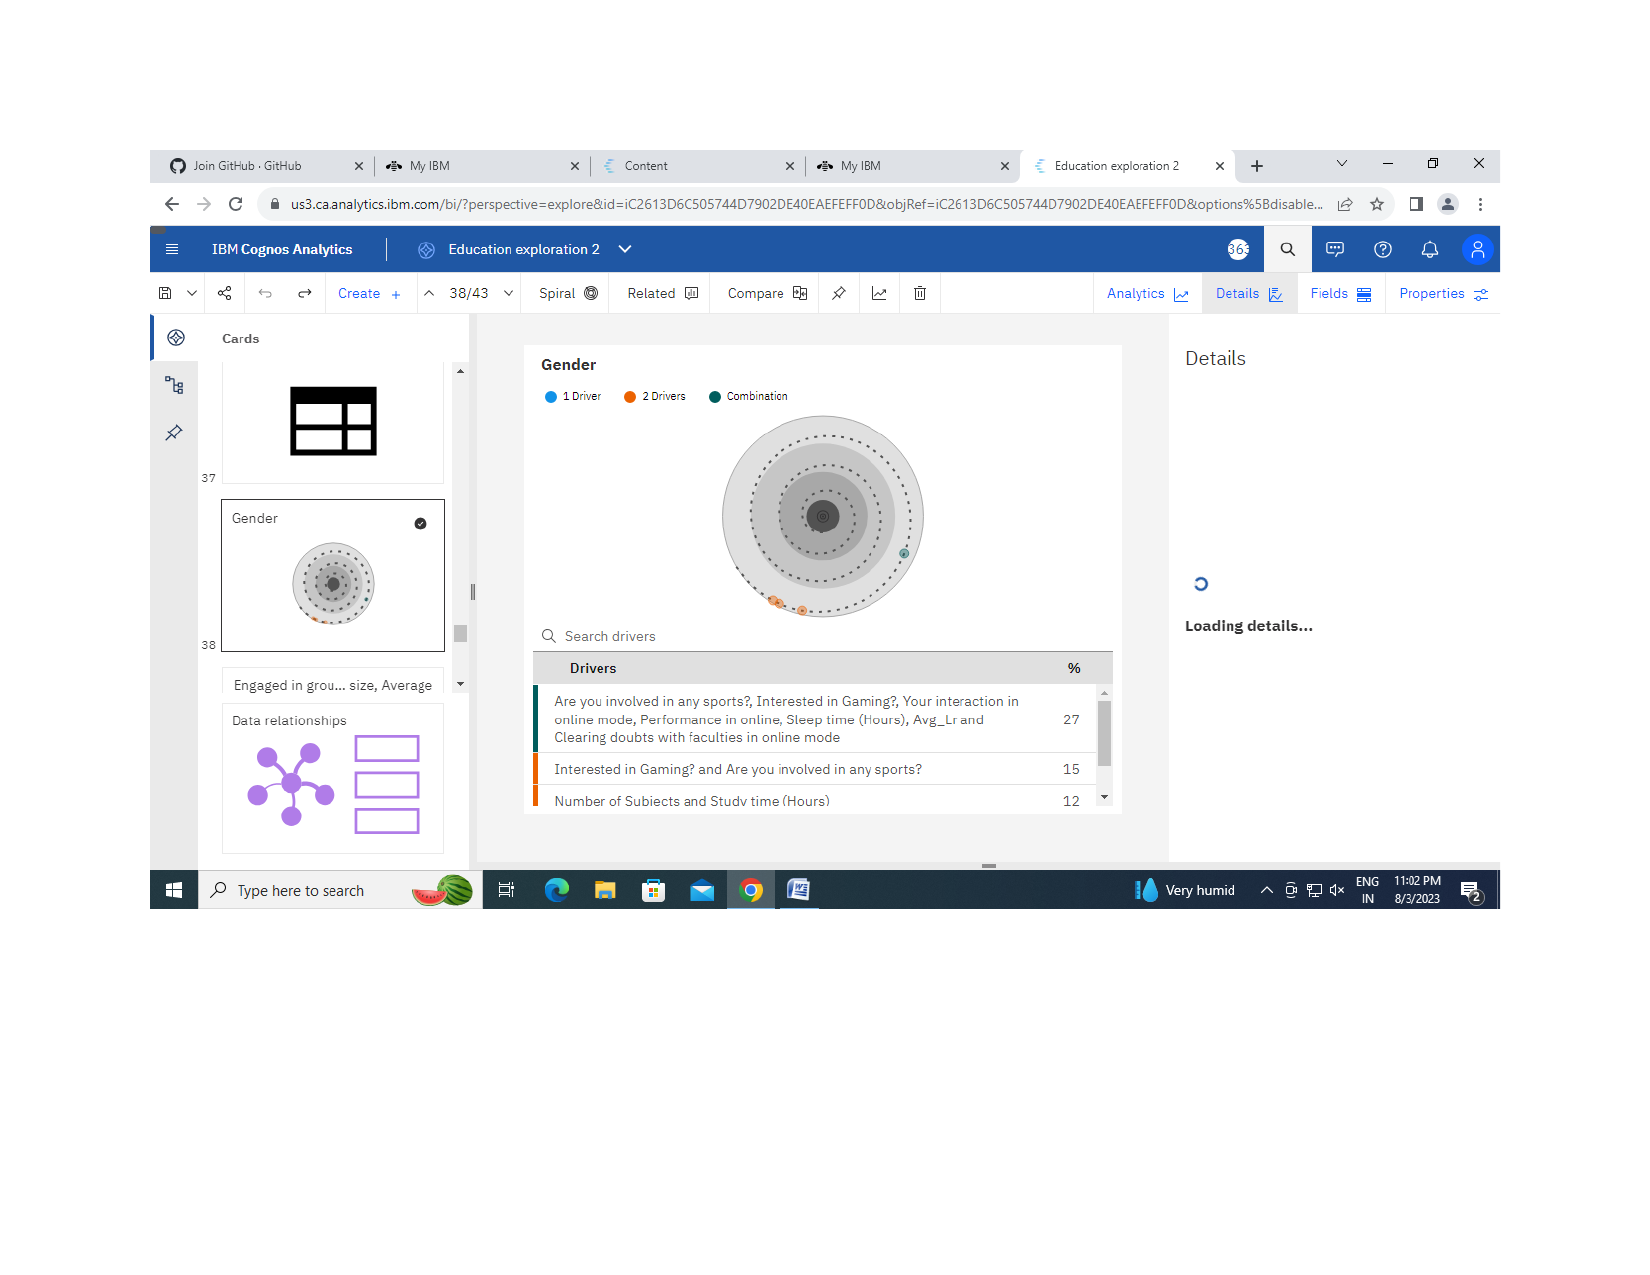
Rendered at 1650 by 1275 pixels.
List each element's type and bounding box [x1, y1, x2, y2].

picture [150, 150, 1500, 909]
